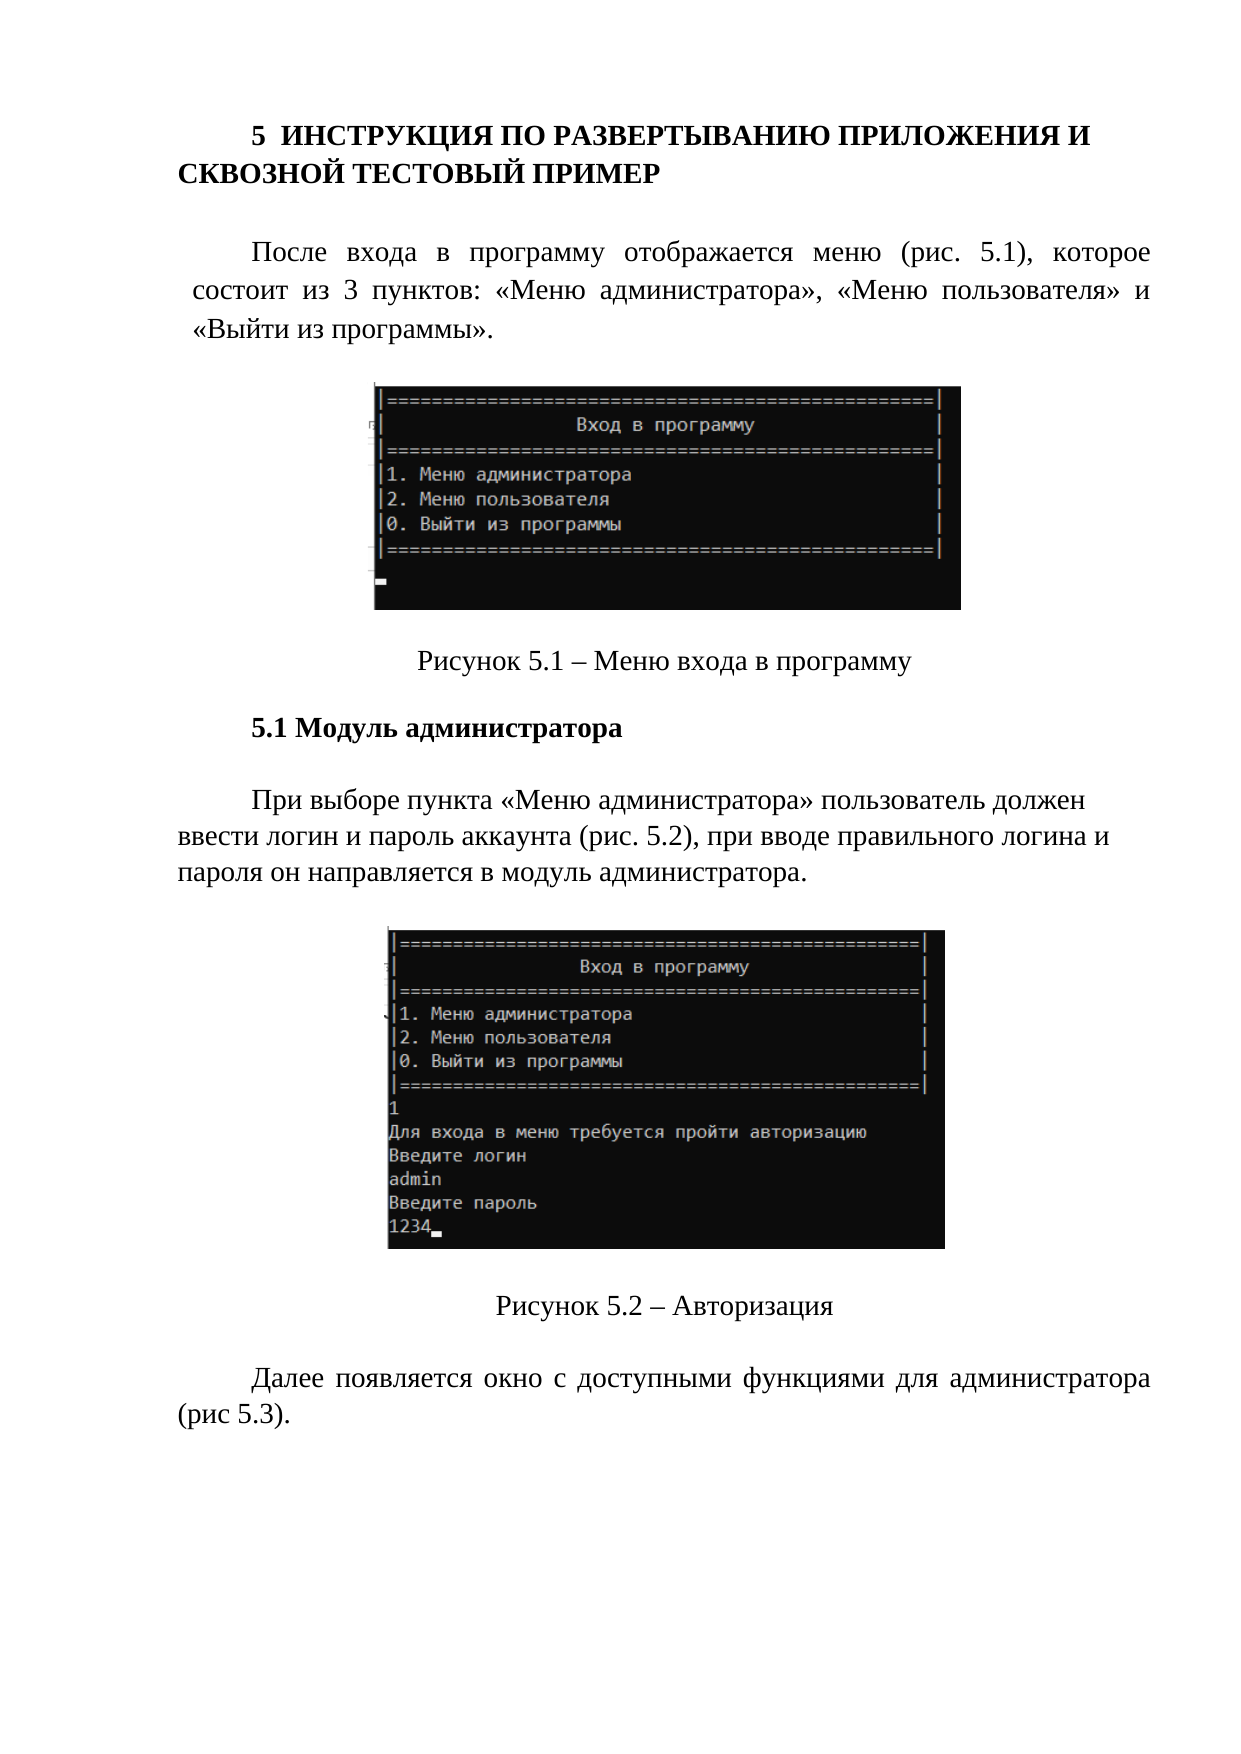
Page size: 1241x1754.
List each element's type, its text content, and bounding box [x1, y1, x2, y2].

picture [367, 382, 961, 610]
picture [384, 926, 945, 1249]
text Рисунок 5.1 – Меню входа в программу [177, 643, 1152, 676]
text После входа в программу отображается меню (рис. 5.1), которое состоит из 3 пунктов: «Меню администратора», «Меню пользователя» и «Выйти из программы». [192, 234, 1152, 344]
text При выборе пункта «Меню администратора» пользователь должен ввести логин и пароль аккаунта (рис. 5.2), при вводе правильного логина и пароля он направляется в модуль администратора. [177, 782, 1152, 888]
text Далее появляется окно с доступными функциями для администратора (рис 5.3). [177, 1360, 1152, 1430]
subtitle ИНСТРУКЦИЯ ПО РАЗВЕРТЫВАНИЮ ПРИЛОЖЕНИЯ И СКВОЗНОЙ ТЕСТОВЫЙ ПРИМЕР [177, 118, 1152, 190]
text 5.1 Модуль администратора [177, 710, 1152, 743]
text Рисунок 5.2 – Авторизация [177, 1288, 1152, 1321]
